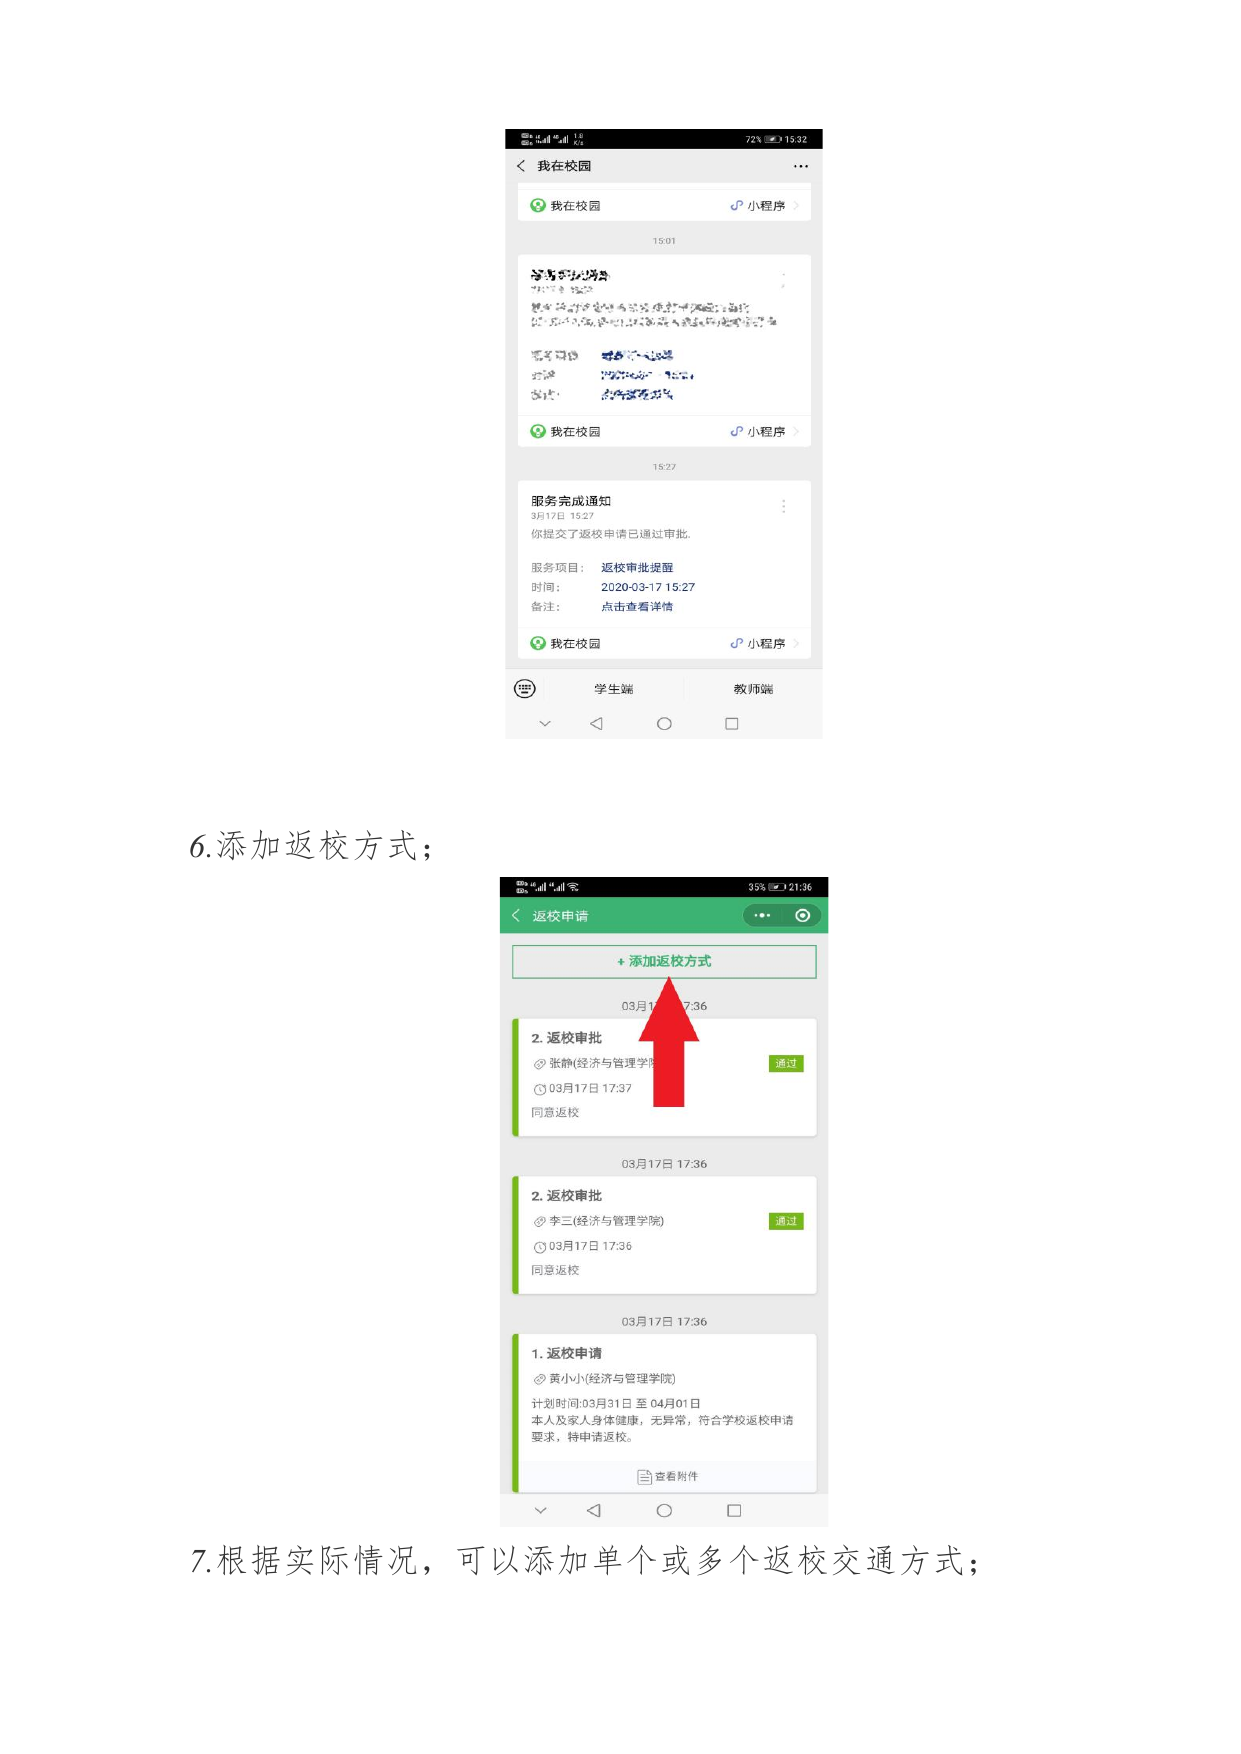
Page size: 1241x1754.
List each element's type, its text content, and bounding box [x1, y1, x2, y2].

picture [499, 877, 829, 1527]
picture [505, 129, 823, 739]
text 7.根据实际情况，可以添加单个或多个返校交通方式； [118, 1527, 1152, 1592]
text 6.添加返校方式； [118, 812, 1152, 877]
